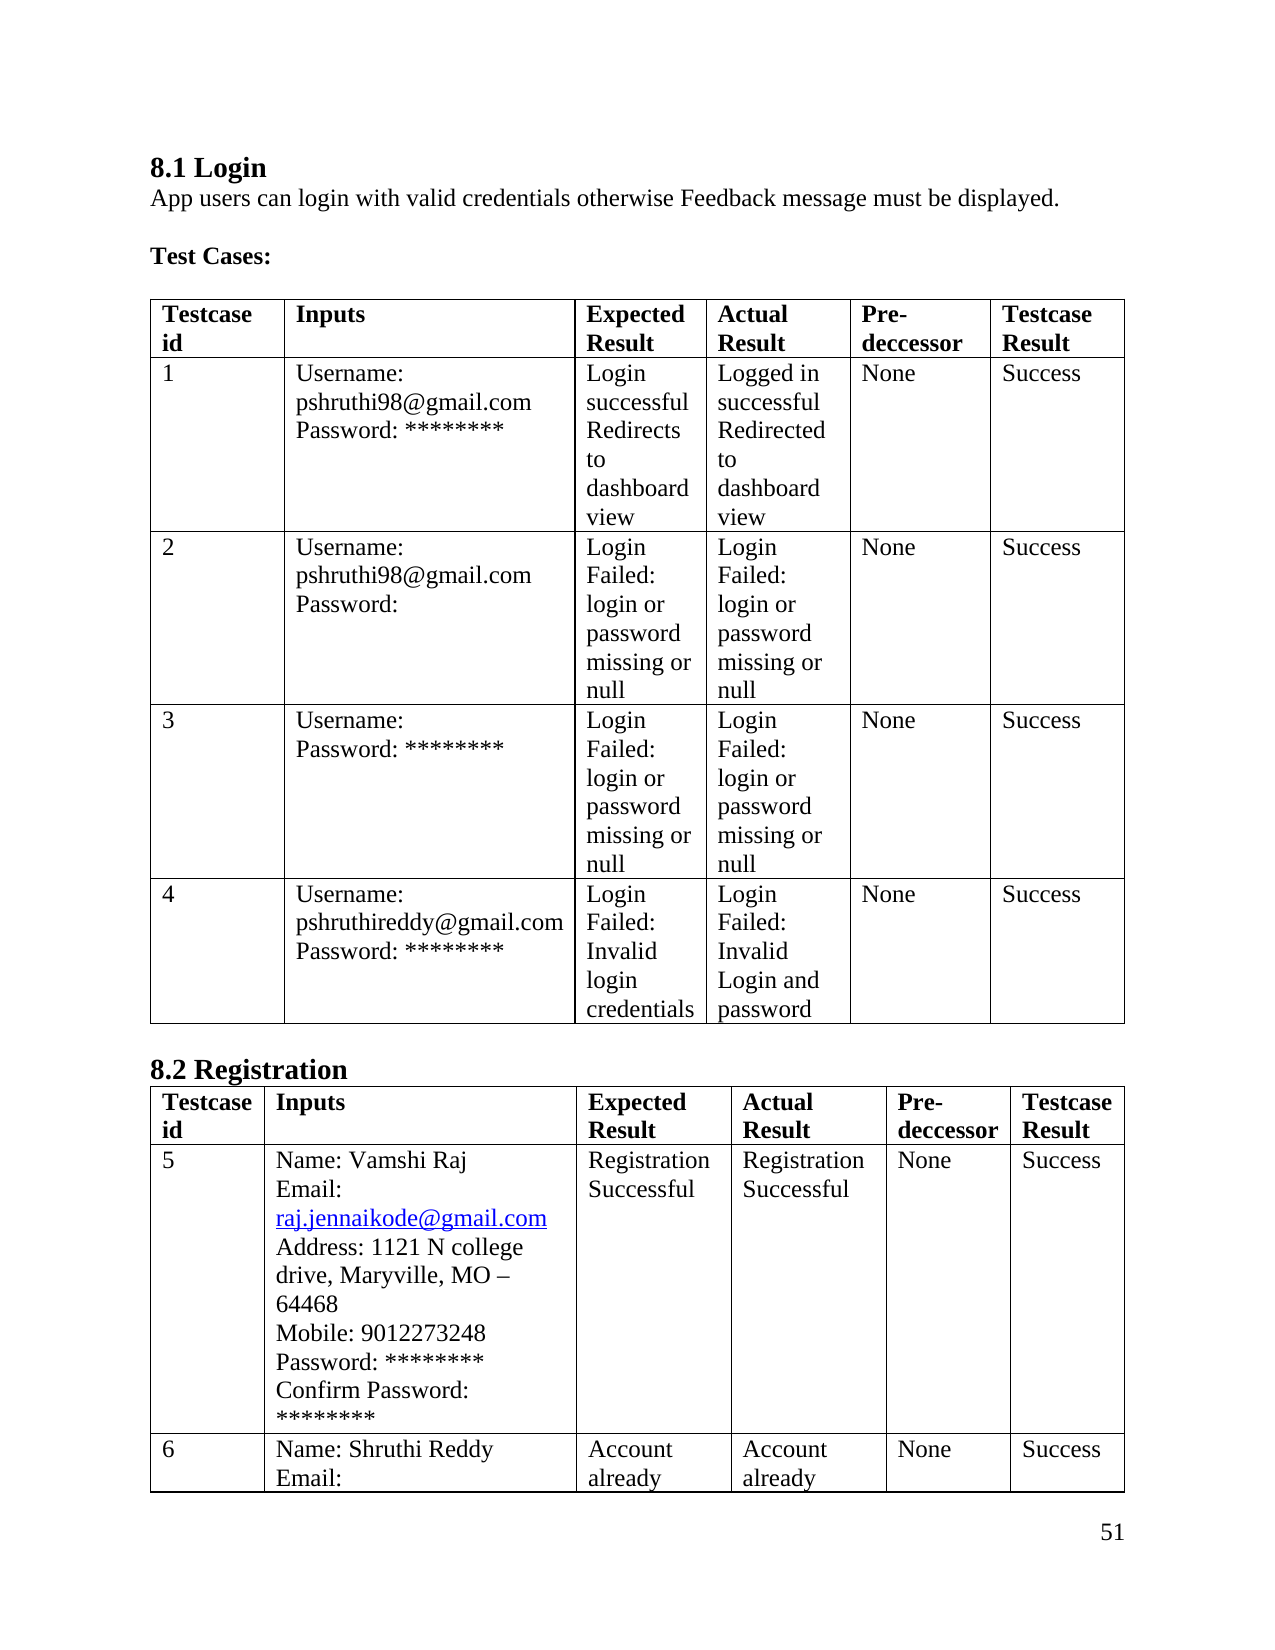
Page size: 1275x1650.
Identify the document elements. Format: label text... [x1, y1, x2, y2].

table_cell Username: pshruthi98@gmail.com Password: ******** [285, 358, 574, 531]
table_header Actual Result [707, 300, 850, 357]
table_cell Success [991, 358, 1124, 531]
table_header Inputs [265, 1087, 576, 1144]
table_cell Login Failed: login or password missing or null [707, 705, 850, 878]
table_cell Success [1011, 1145, 1124, 1433]
table_cell None [851, 879, 990, 1022]
table_cell 2 [151, 532, 284, 704]
table_cell Login Failed: login or password missing or null [576, 705, 706, 878]
text 8.1 Login [150, 150, 1125, 183]
table_header Expected Result [576, 300, 706, 357]
table_cell None [851, 358, 990, 531]
table_header Pre-deccessor [851, 300, 990, 357]
table_cell Username: Password: ******** [285, 705, 574, 878]
table_cell None [887, 1145, 1010, 1433]
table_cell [265, 1434, 576, 1491]
table_cell Registration Successful [577, 1145, 731, 1433]
table_header Testcase Result [991, 300, 1124, 357]
table_cell Name: Vamshi Raj Email: raj.jennaikode@gmail.com Address: 1121 N college drive, Maryville, MO – 64468 Mobile: 9012273248 Password: ******** Confirm Password: ******** [265, 1145, 576, 1433]
table_cell Username: pshruthireddy@gmail.com Password: ******** [285, 879, 574, 1022]
table_cell Login Failed: Invalid login credentials [576, 879, 706, 1022]
table_header Testcase Result [1011, 1087, 1124, 1144]
table_cell Success [1011, 1434, 1124, 1491]
table_cell 5 [151, 1145, 264, 1433]
table_cell Login Failed: login or password missing or null [576, 532, 706, 704]
table_header Testcase id [151, 1087, 264, 1144]
table_cell 6 [151, 1434, 264, 1491]
table_cell Success [991, 532, 1124, 704]
table_cell Login Failed: Invalid Login and password [707, 879, 850, 1022]
table_cell 1 [151, 358, 284, 531]
table_cell Logged in successful Redirected to dashboard view [707, 358, 850, 531]
text App users can login with valid credentials otherwise Feedback message must be displayed. [150, 183, 1125, 212]
table_cell Login successful Redirects to dashboard view [576, 358, 706, 531]
table_cell None [851, 705, 990, 878]
text 8.2 Registration [150, 1052, 1125, 1086]
table_header Pre-deccessor [887, 1087, 1010, 1144]
table_cell 4 [151, 879, 284, 1022]
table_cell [577, 1434, 731, 1491]
table_cell 3 [151, 705, 284, 878]
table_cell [732, 1434, 886, 1491]
table_header Actual Result [732, 1087, 886, 1144]
table_cell Registration Successful [732, 1145, 886, 1433]
table_cell Login Failed: login or password missing or null [707, 532, 850, 704]
table_cell Success [991, 705, 1124, 878]
text Test Cases: [150, 241, 1125, 270]
table_cell Username: pshruthi98@gmail.com Password: [285, 532, 574, 704]
table_cell None [887, 1434, 1010, 1491]
table_header Testcase id [151, 300, 284, 357]
table_cell Success [991, 879, 1124, 1022]
table_cell None [851, 532, 990, 704]
table_header Inputs [285, 300, 574, 357]
table_header Expected Result [577, 1087, 731, 1144]
